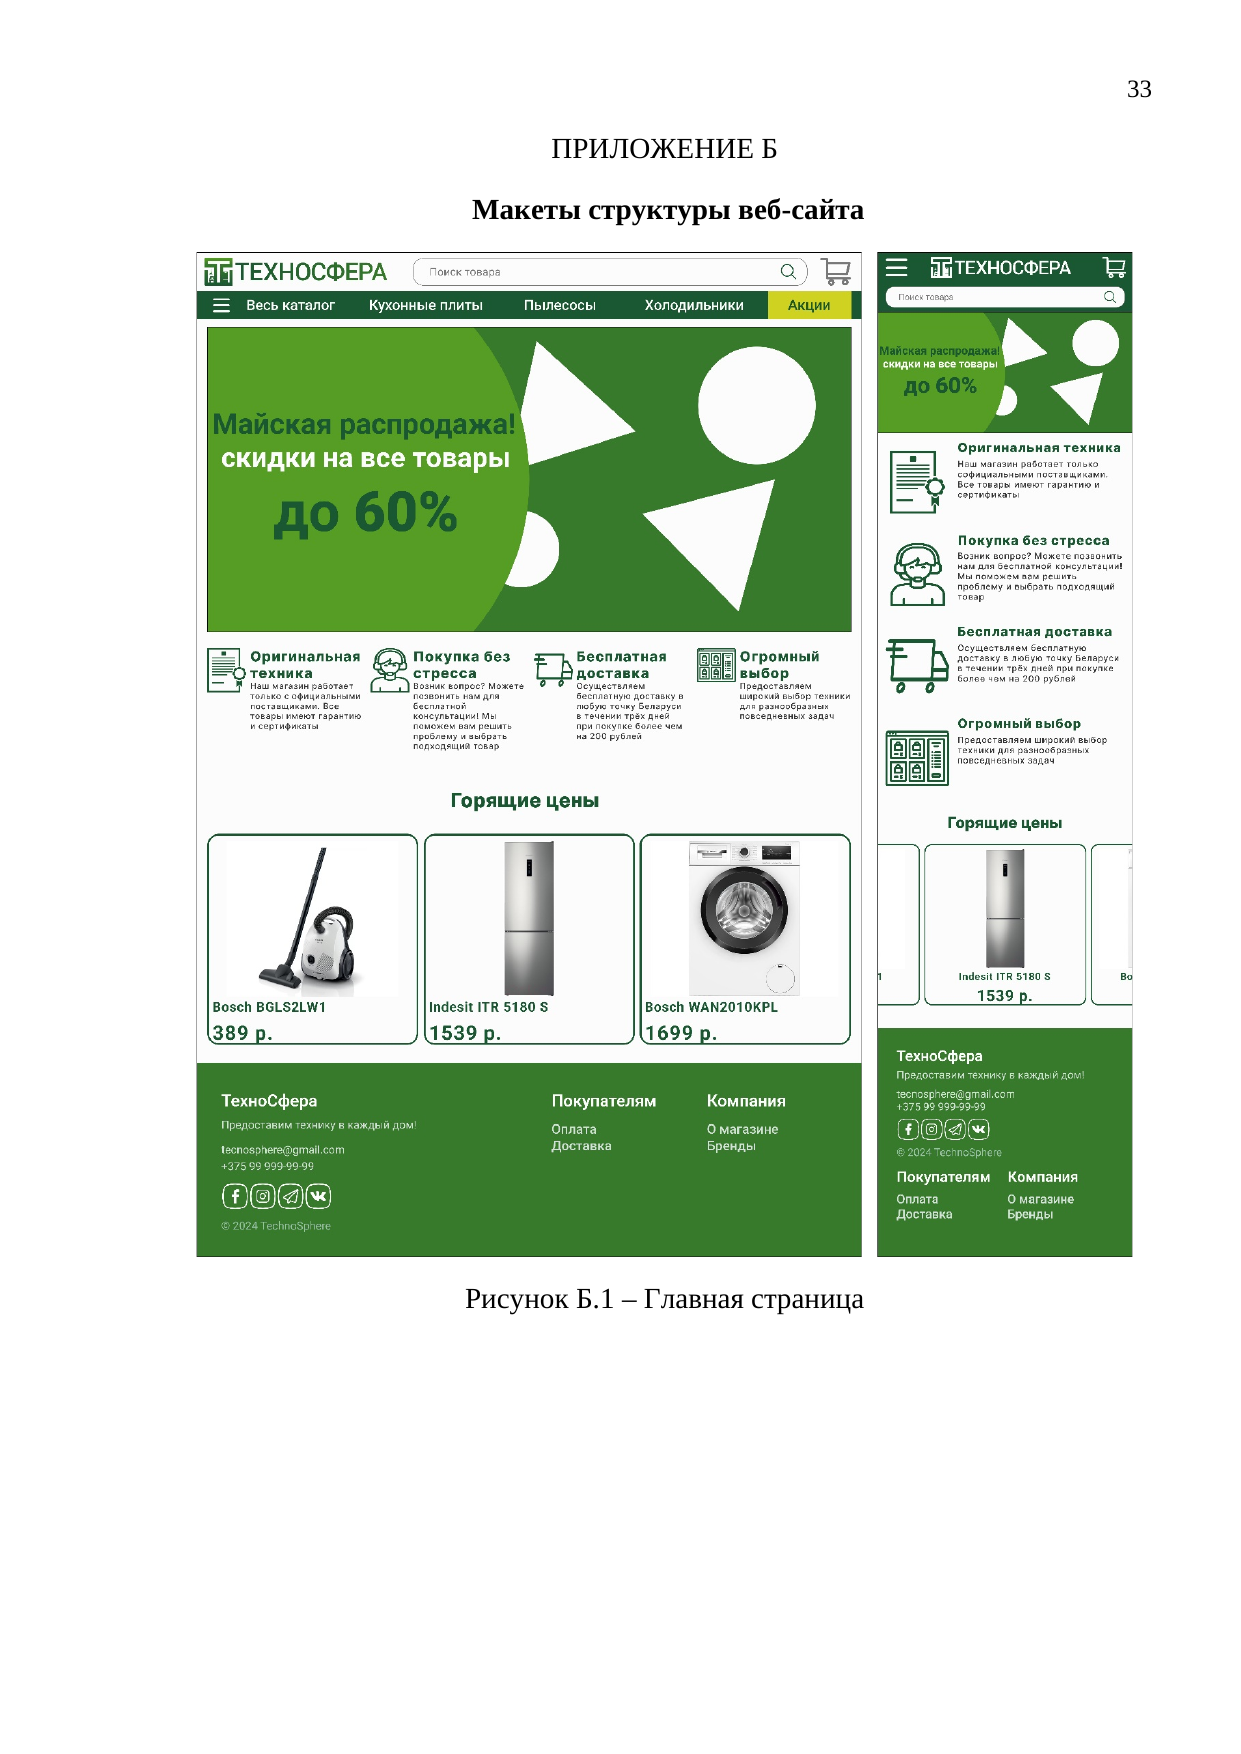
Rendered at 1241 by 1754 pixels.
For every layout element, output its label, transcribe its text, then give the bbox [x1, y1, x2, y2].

picture [877, 252, 1133, 1257]
subtitle Макеты структуры веб-сайта [177, 192, 1152, 225]
picture [196, 252, 862, 1257]
subtitle ПРИЛОЖЕНИЕ Б [177, 131, 1152, 165]
text Рисунок Б.1 – Главная страница [177, 1282, 1152, 1315]
